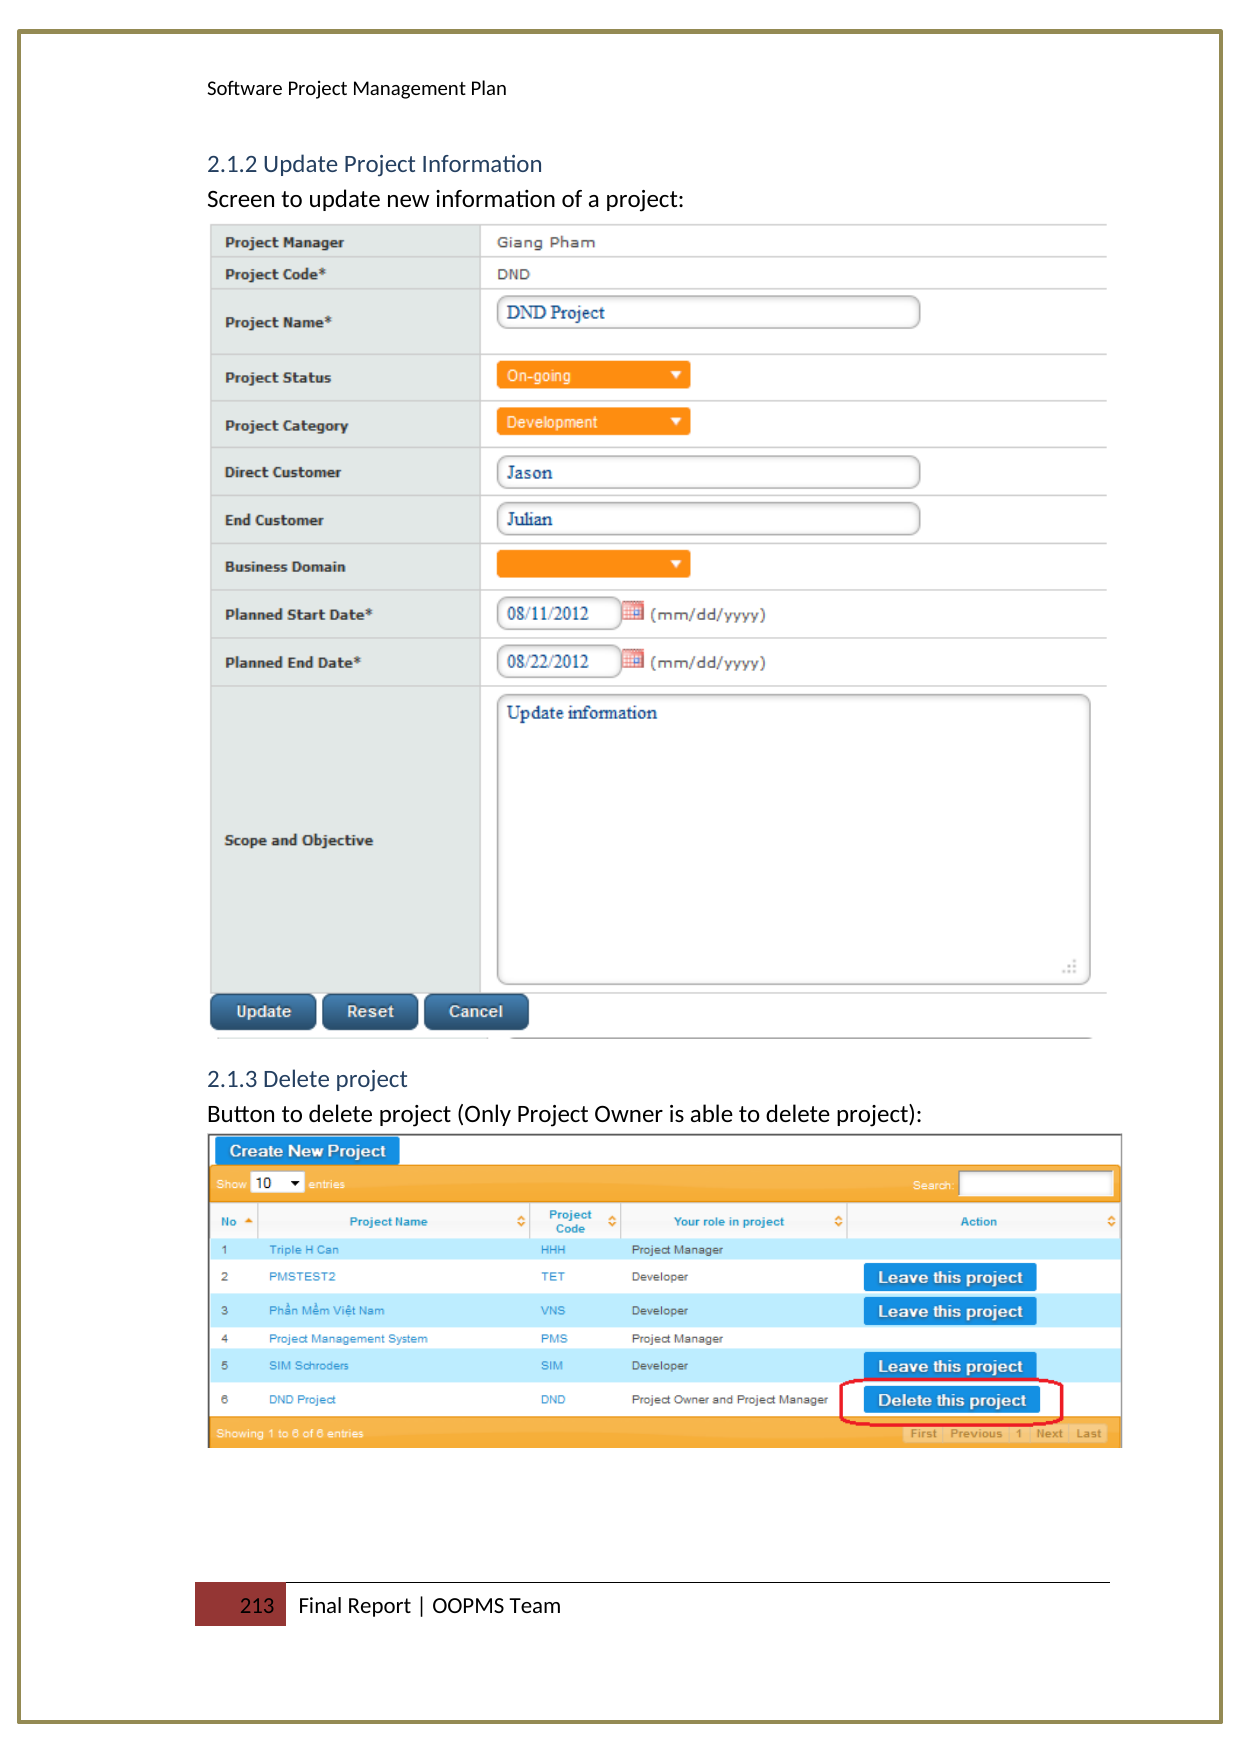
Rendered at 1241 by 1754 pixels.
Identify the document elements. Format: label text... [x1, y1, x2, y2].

subtitle 2.1.3 Delete project [207, 1063, 1122, 1094]
picture [206, 1133, 1123, 1448]
text Screen to update new information of a project: [207, 183, 1122, 217]
picture [206, 217, 1123, 1039]
text Button to delete project (Only Project Owner is able to delete project): [207, 1098, 1122, 1133]
subtitle 2.1.2 Update Project Information [207, 148, 1122, 178]
